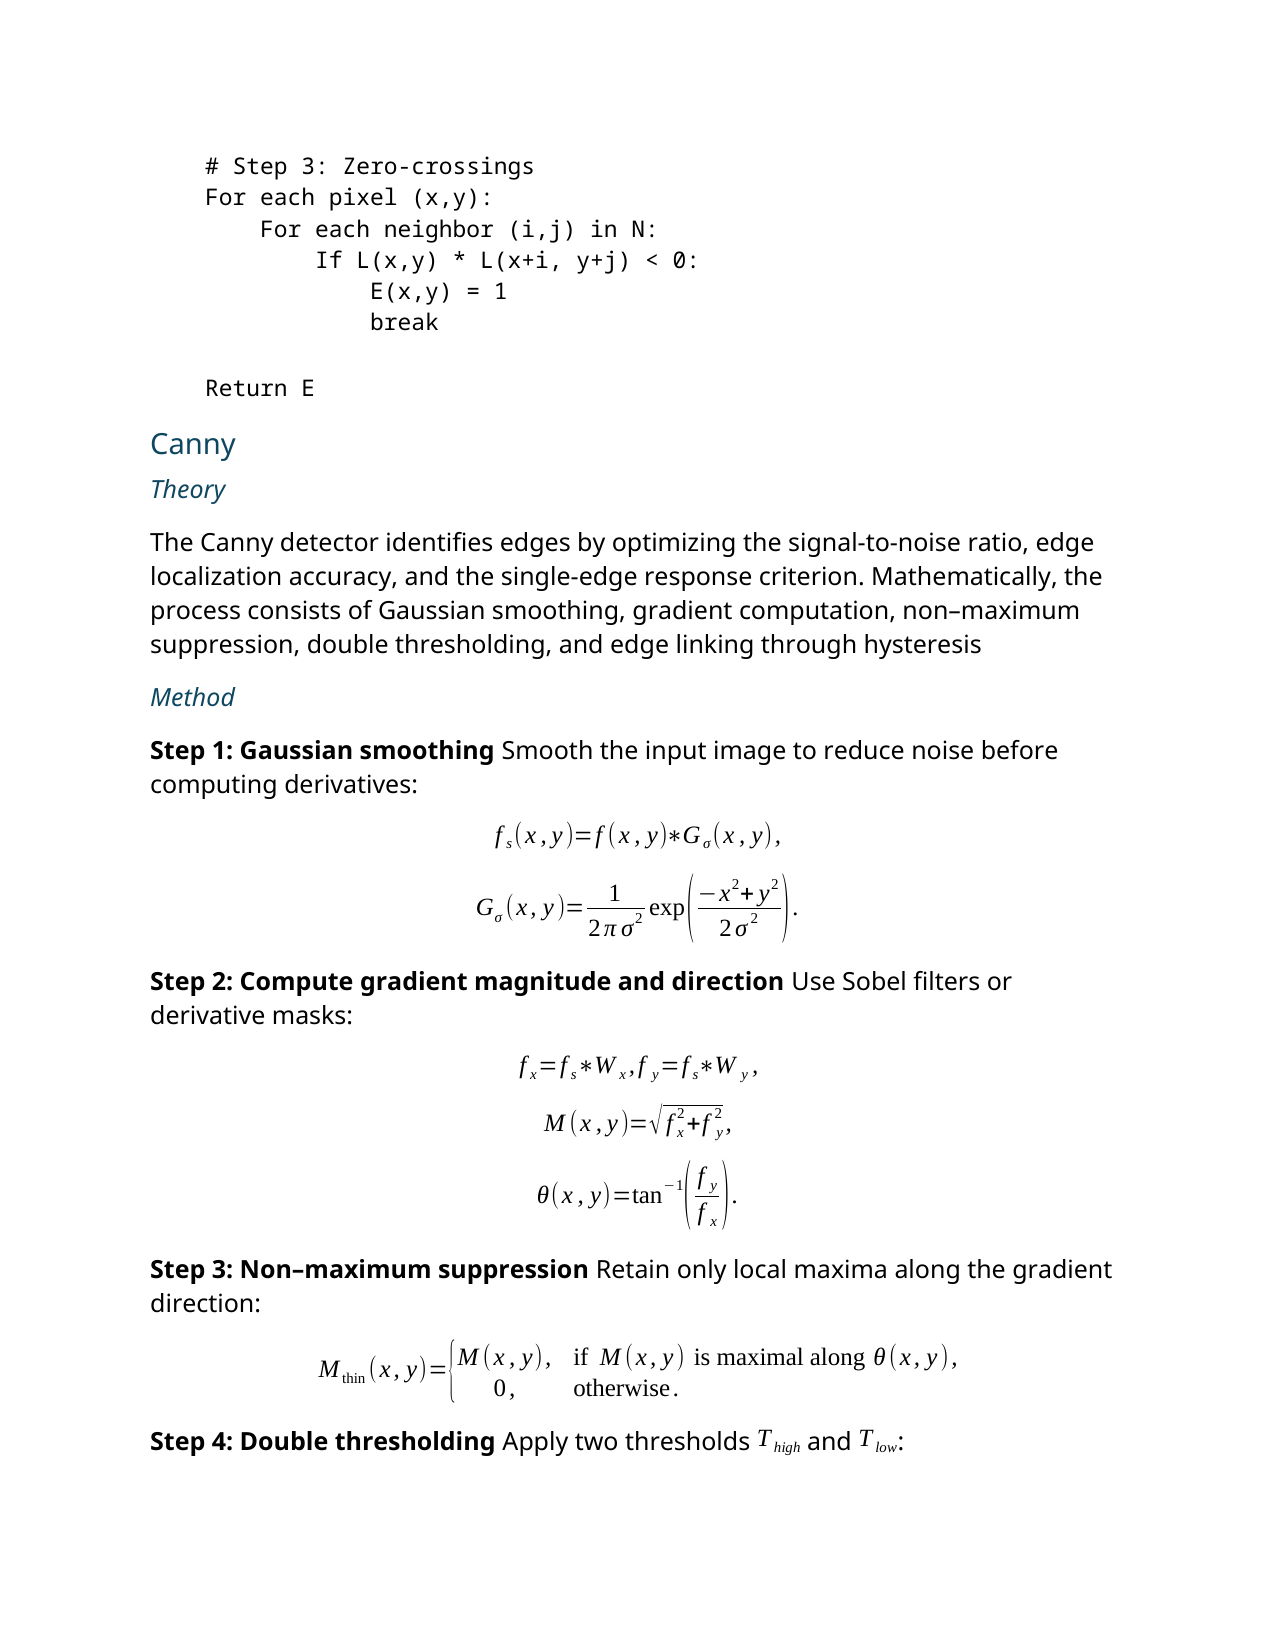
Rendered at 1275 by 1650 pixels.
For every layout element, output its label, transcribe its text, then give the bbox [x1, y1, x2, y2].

text Step 1: Gaussian smoothing Smooth the input image to reduce noise before computing derivatives: [150, 732, 1125, 800]
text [150, 150, 1125, 403]
text Step 2: Compute gradient magnitude and direction Use Sobel filters or derivative masks: [150, 963, 1125, 1032]
text The Canny detector identifies edges by optimizing the signal-to-noise ratio, edge localization accuracy, and the single-edge response criterion. Mathematically, the process consists of Gaussian smoothing, gradient computation, non–maximum suppression, double thresholding, and edge linking through hysteresis [150, 524, 1125, 661]
subtitle Canny [150, 424, 1125, 463]
text Step 3: Non–maximum suppression Retain only local maxima along the gradient direction: [150, 1252, 1125, 1320]
subtitle Method [150, 679, 1125, 713]
text Step 4: Double thresholding Apply two thresholds and : [150, 1423, 1125, 1457]
subtitle Theory [150, 472, 1125, 506]
